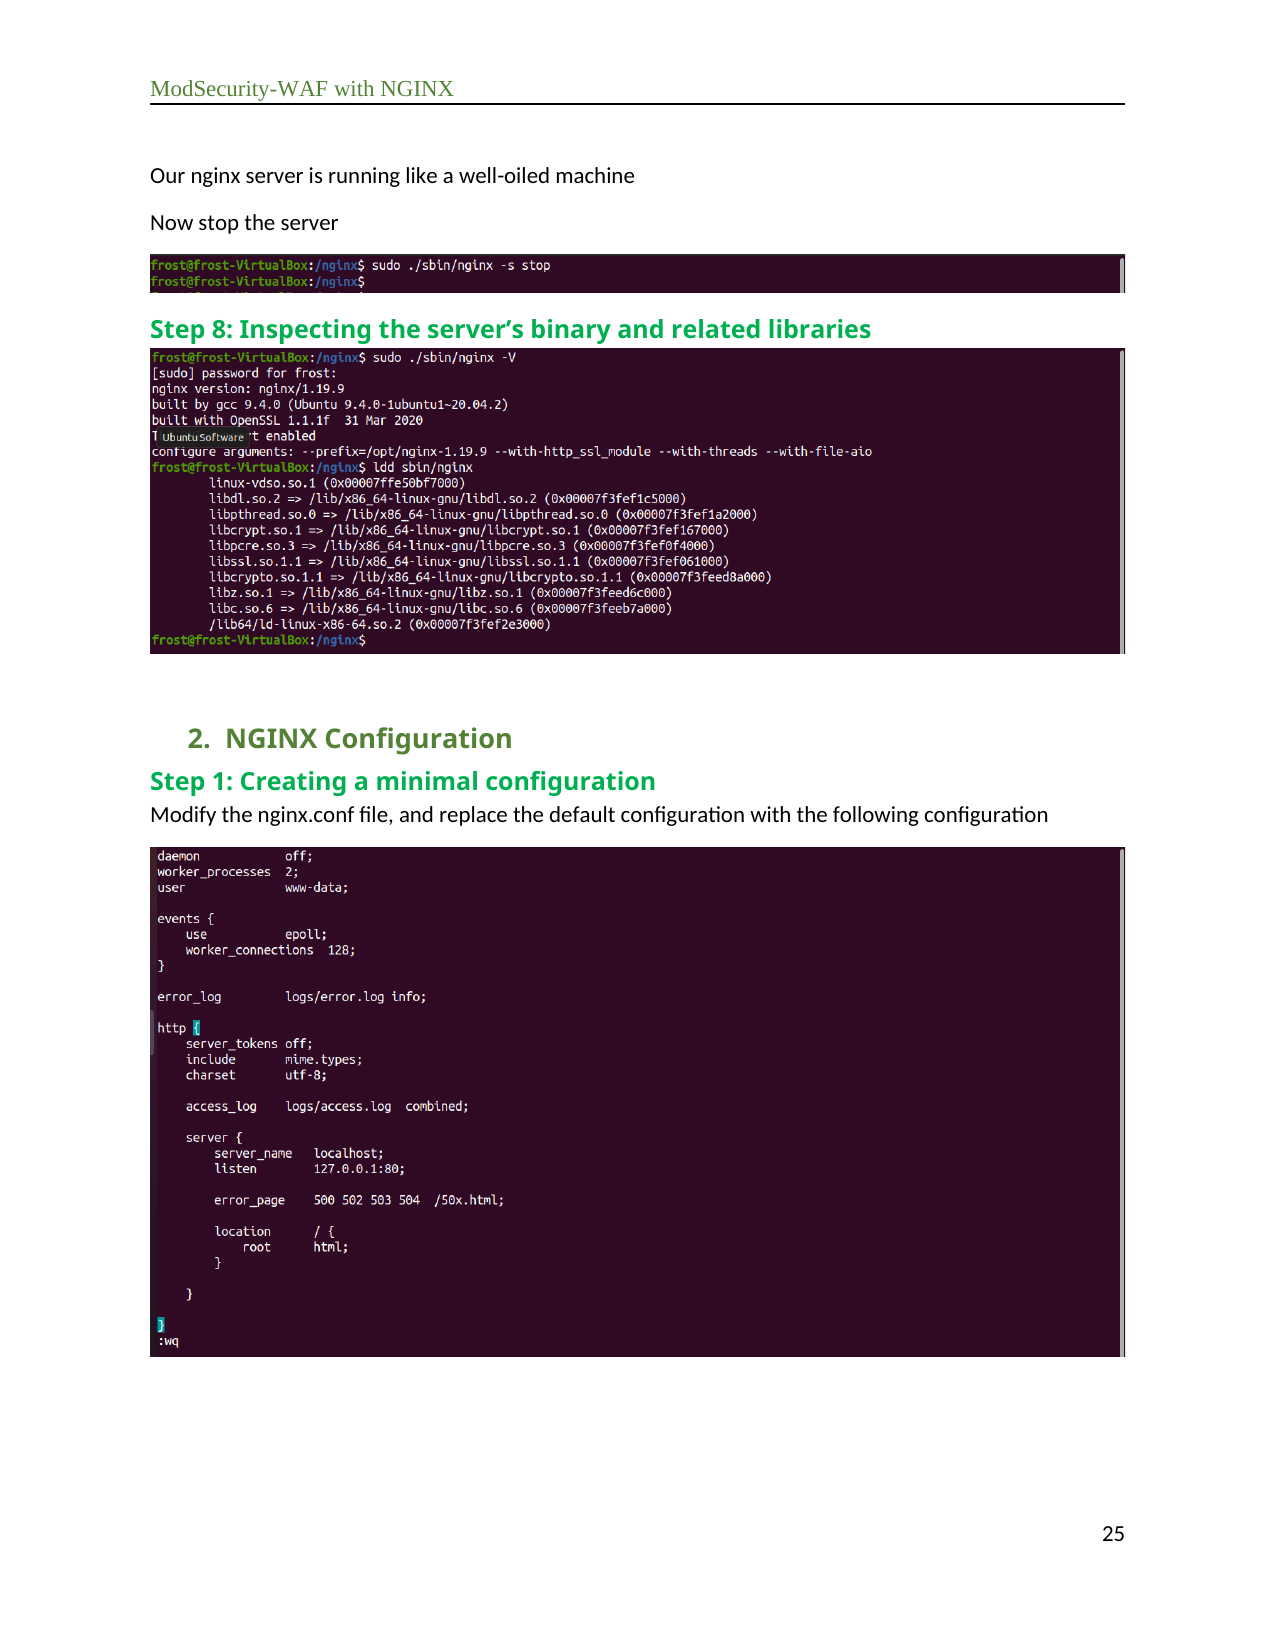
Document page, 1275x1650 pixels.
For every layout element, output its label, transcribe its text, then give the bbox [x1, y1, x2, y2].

text Now stop the server [150, 208, 1125, 236]
subtitle Step 1: Creating a minimal configuration [150, 763, 1125, 797]
picture [150, 847, 1125, 1357]
picture [150, 348, 1125, 654]
text Modify the nginx.conf file, and replace the default configuration with the following configuration [150, 800, 1125, 828]
subtitle NGINX Configuration [187, 719, 1125, 756]
subtitle Step 8: Inspecting the server’s binary and related libraries [150, 311, 1125, 346]
text Our nginx server is running like a well-oiled machine [150, 161, 1125, 189]
picture [150, 254, 1125, 293]
